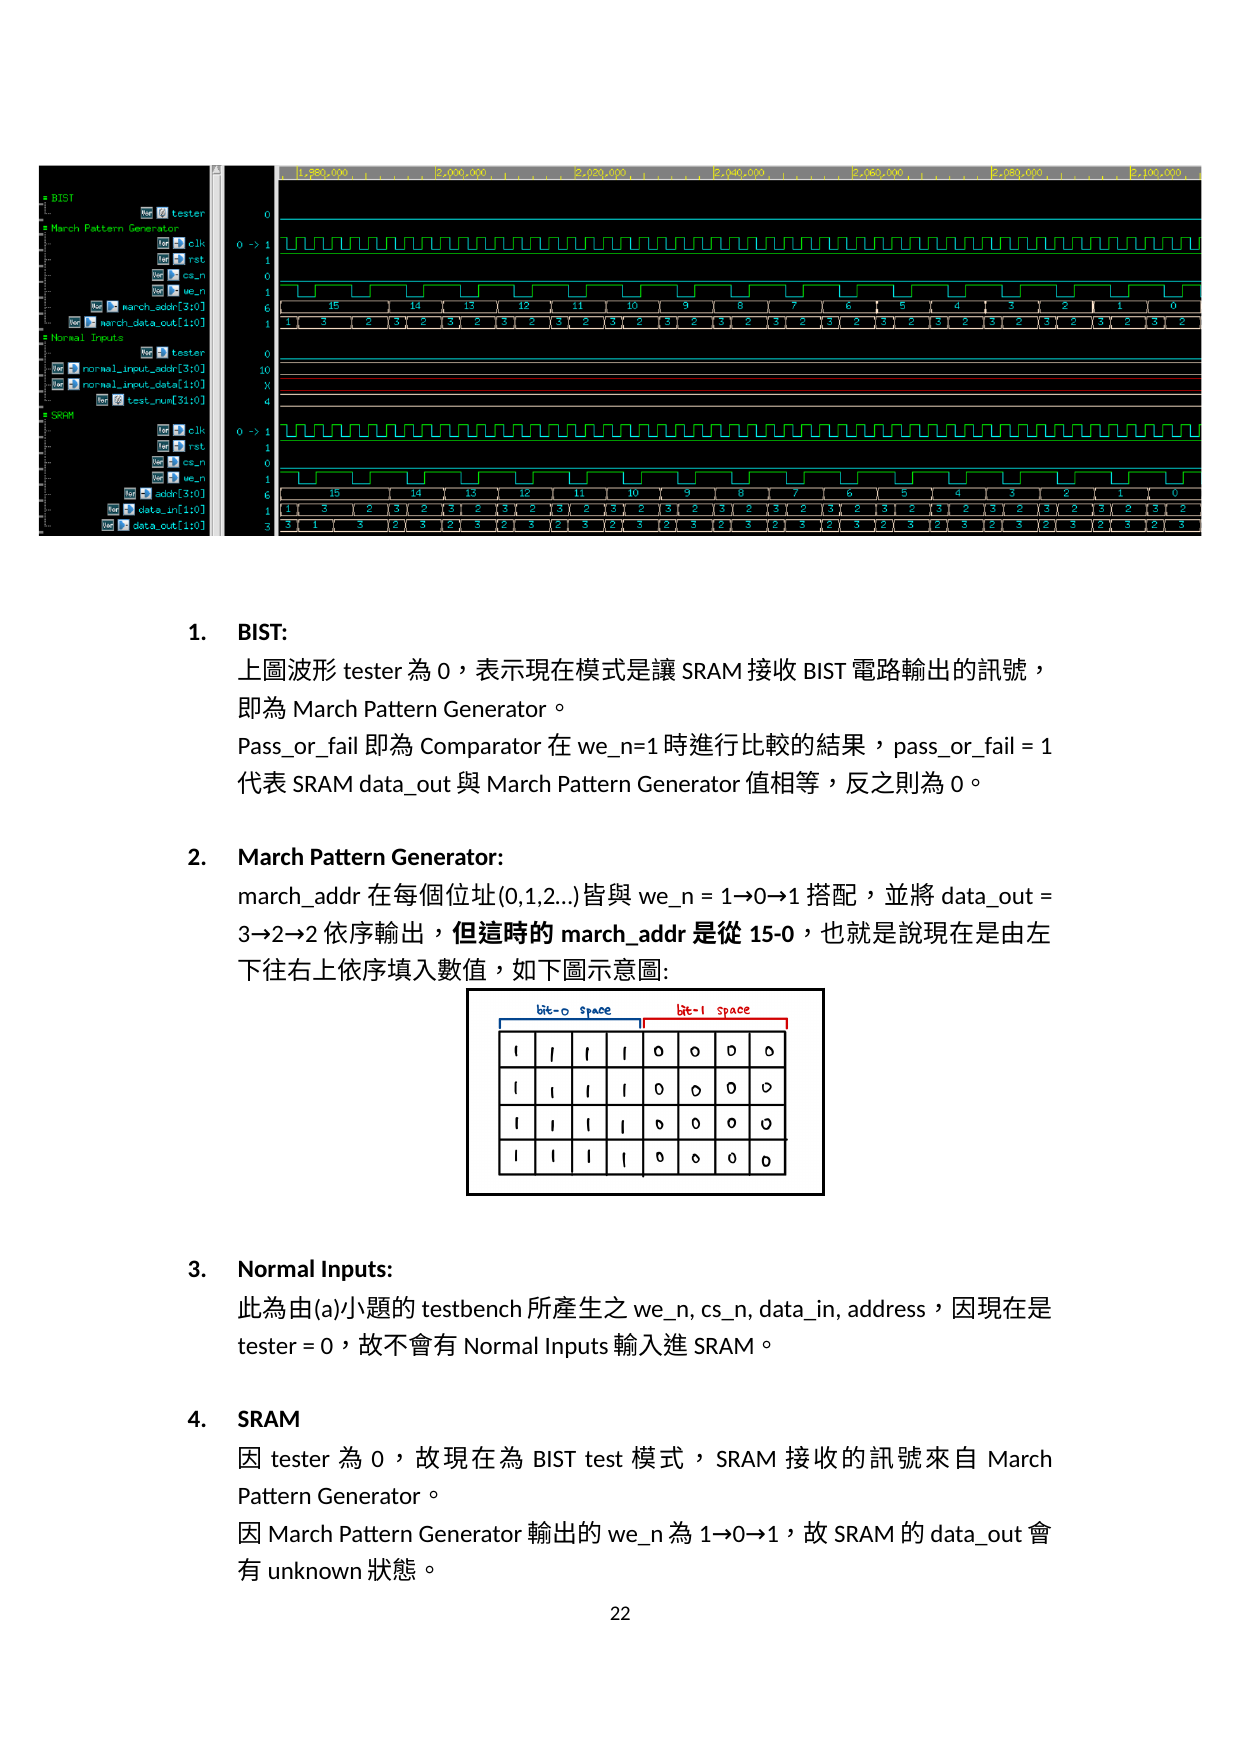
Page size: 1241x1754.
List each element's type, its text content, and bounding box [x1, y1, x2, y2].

list march_addr在每個位址(0,1,2…)皆與we_n = 1→0→1搭配，並將data_out = 3→2→2依序輸出，但這時的march_addr是從15-0，也就是說現在是由左下往右上依序填入數值，如下圖示意圖: [237, 875, 1053, 987]
list 此為由(a)小題的testbench所產生之we_n, cs_n, data_in, address，因現在是tester = 0，故不會有Normal Inputs輸入進SRAM。 [237, 1287, 1053, 1362]
list 因tester為0，故現在為BIST test模式，SRAM接收的訊號來自March Pattern Generator。 [237, 1437, 1053, 1512]
list Pass_or_fail即為Comparator在we_n=1時進行比較的結果，pass_or_fail = 1代表SRAM data_out與March Pattern Generator值相等，反之則為0。 [237, 725, 1053, 800]
list March Pattern Generator: [187, 837, 1053, 875]
list SRAM [187, 1400, 1053, 1437]
list BIST: [187, 612, 1053, 650]
picture [469, 991, 822, 1193]
list Normal Inputs: [187, 1250, 1053, 1287]
picture [38, 165, 1202, 536]
list 上圖波形tester為0，表示現在模式是讓SRAM接收BIST電路輸出的訊號，即為March Pattern Generator。 [237, 650, 1053, 725]
list 因March Pattern Generator輸出的we_n為1→0→1，故SRAM的data_out會有unknown狀態。 [237, 1512, 1053, 1587]
